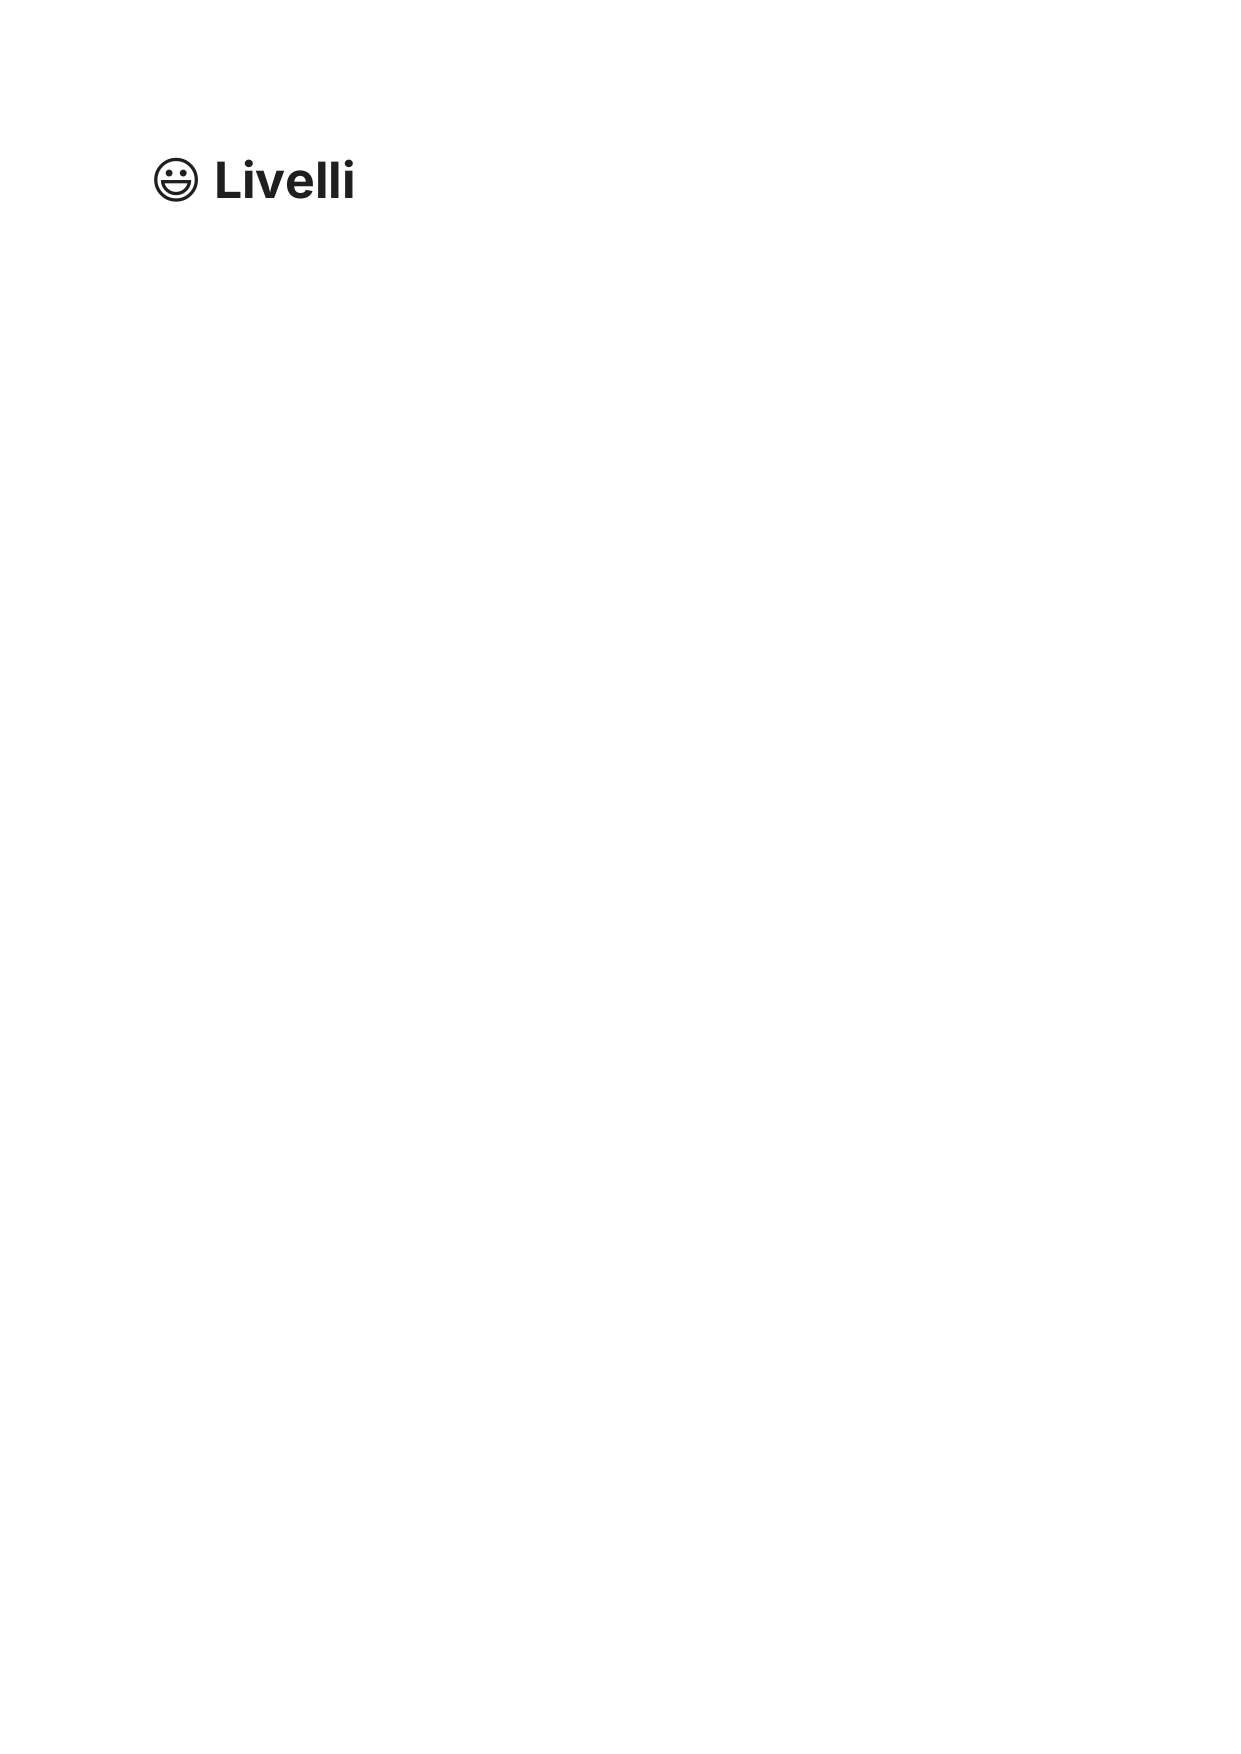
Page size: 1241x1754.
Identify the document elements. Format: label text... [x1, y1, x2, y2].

title 😃 Livelli [150, 150, 1090, 211]
